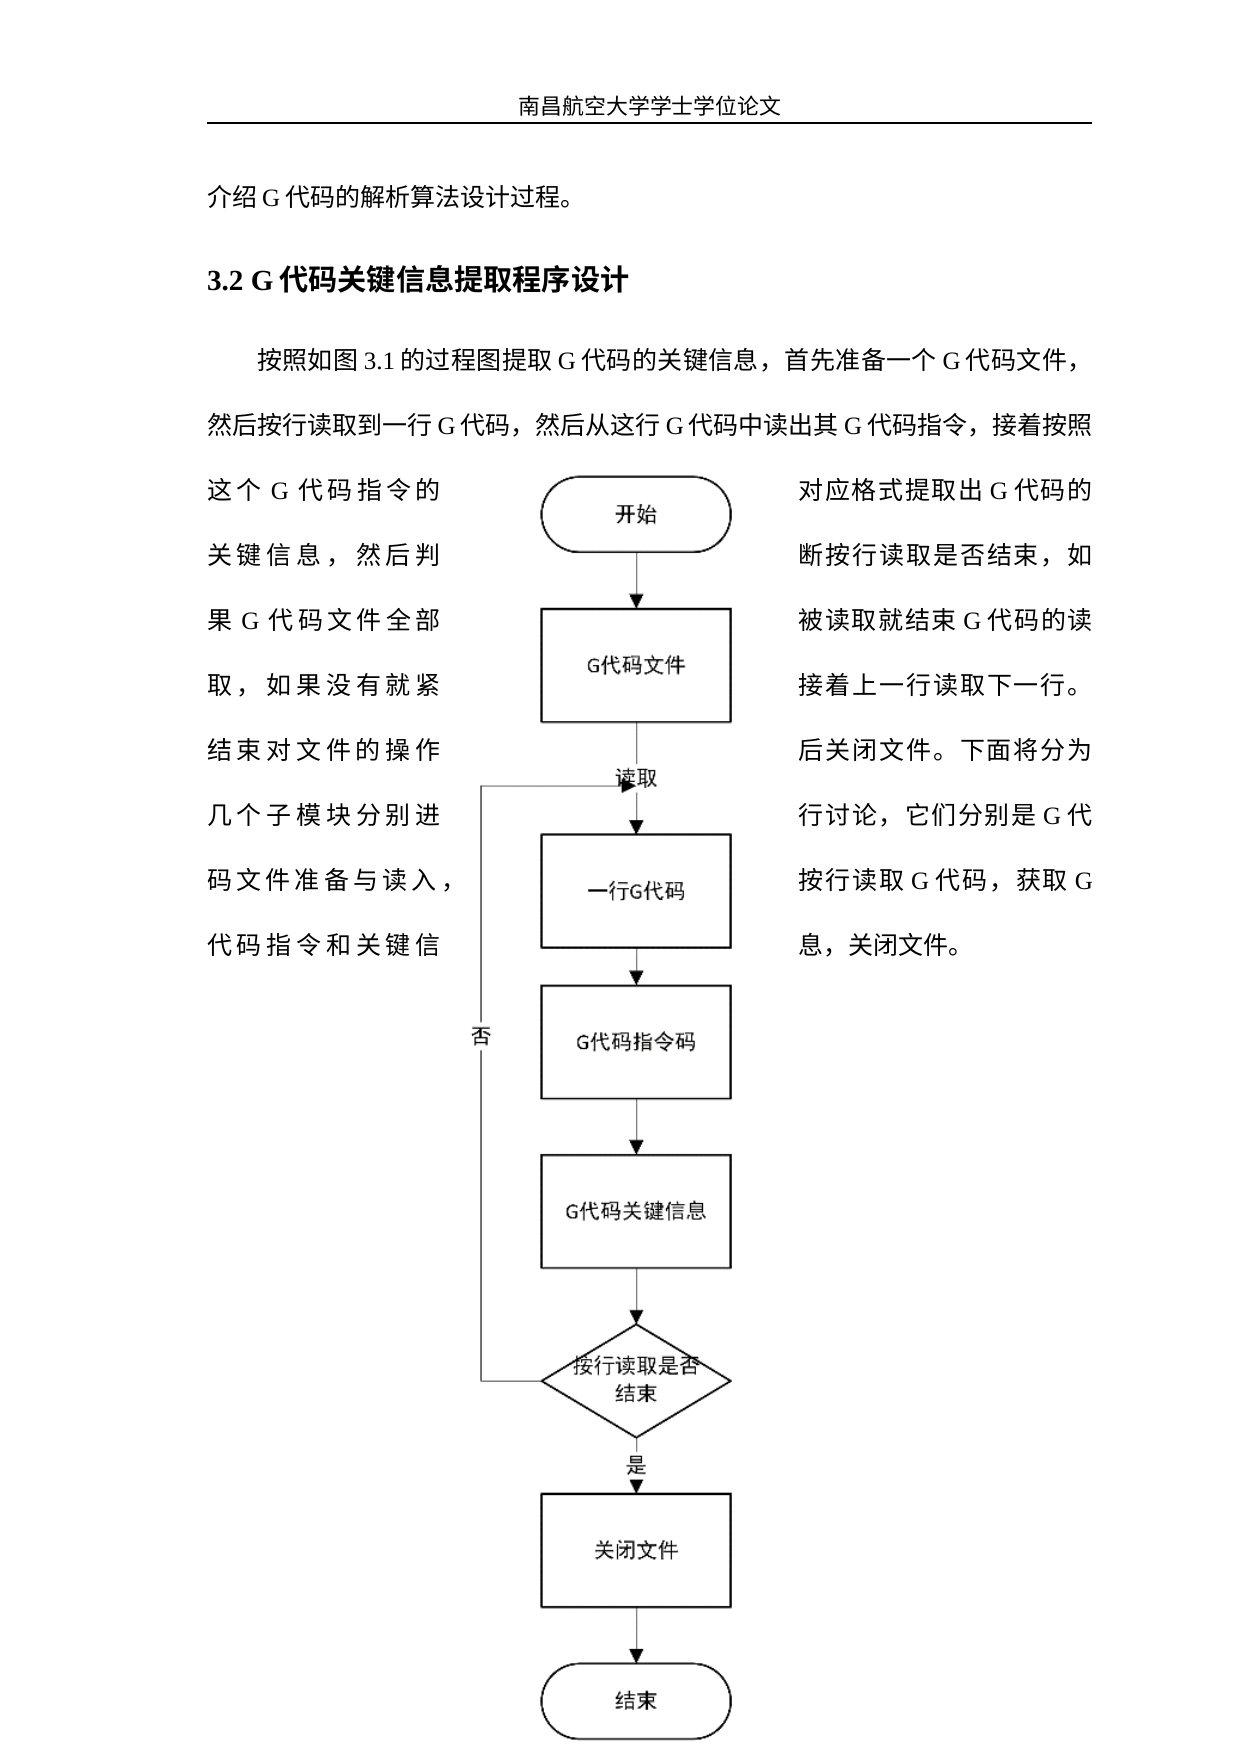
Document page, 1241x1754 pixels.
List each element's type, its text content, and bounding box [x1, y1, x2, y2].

picture [459, 466, 780, 1754]
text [207, 163, 1092, 228]
subtitle 3.2 G代码关键信息提取程序设计 [207, 245, 1092, 310]
text 按照如图3.1的过程图提取G代码的关键信息，首先准备一个G代码文件，然后按行读取到一行G代码，然后从这行G代码中读出其G代码指令，接着按照这个G代码指令的对应格式提取出G代码的关键信息，然后判断按行读取是否结束，如果G代码文件全部被读取就结束G代码的读取，如果没有就紧接着上一行读取下一行。结束对文件的操作后关闭文件。下面将分为几个子模块分别进行讨论，它们分别是G代码文件准备与读入，按行读取G代码，获取G代码指令和关键信息，关闭文件。 [207, 326, 1092, 976]
